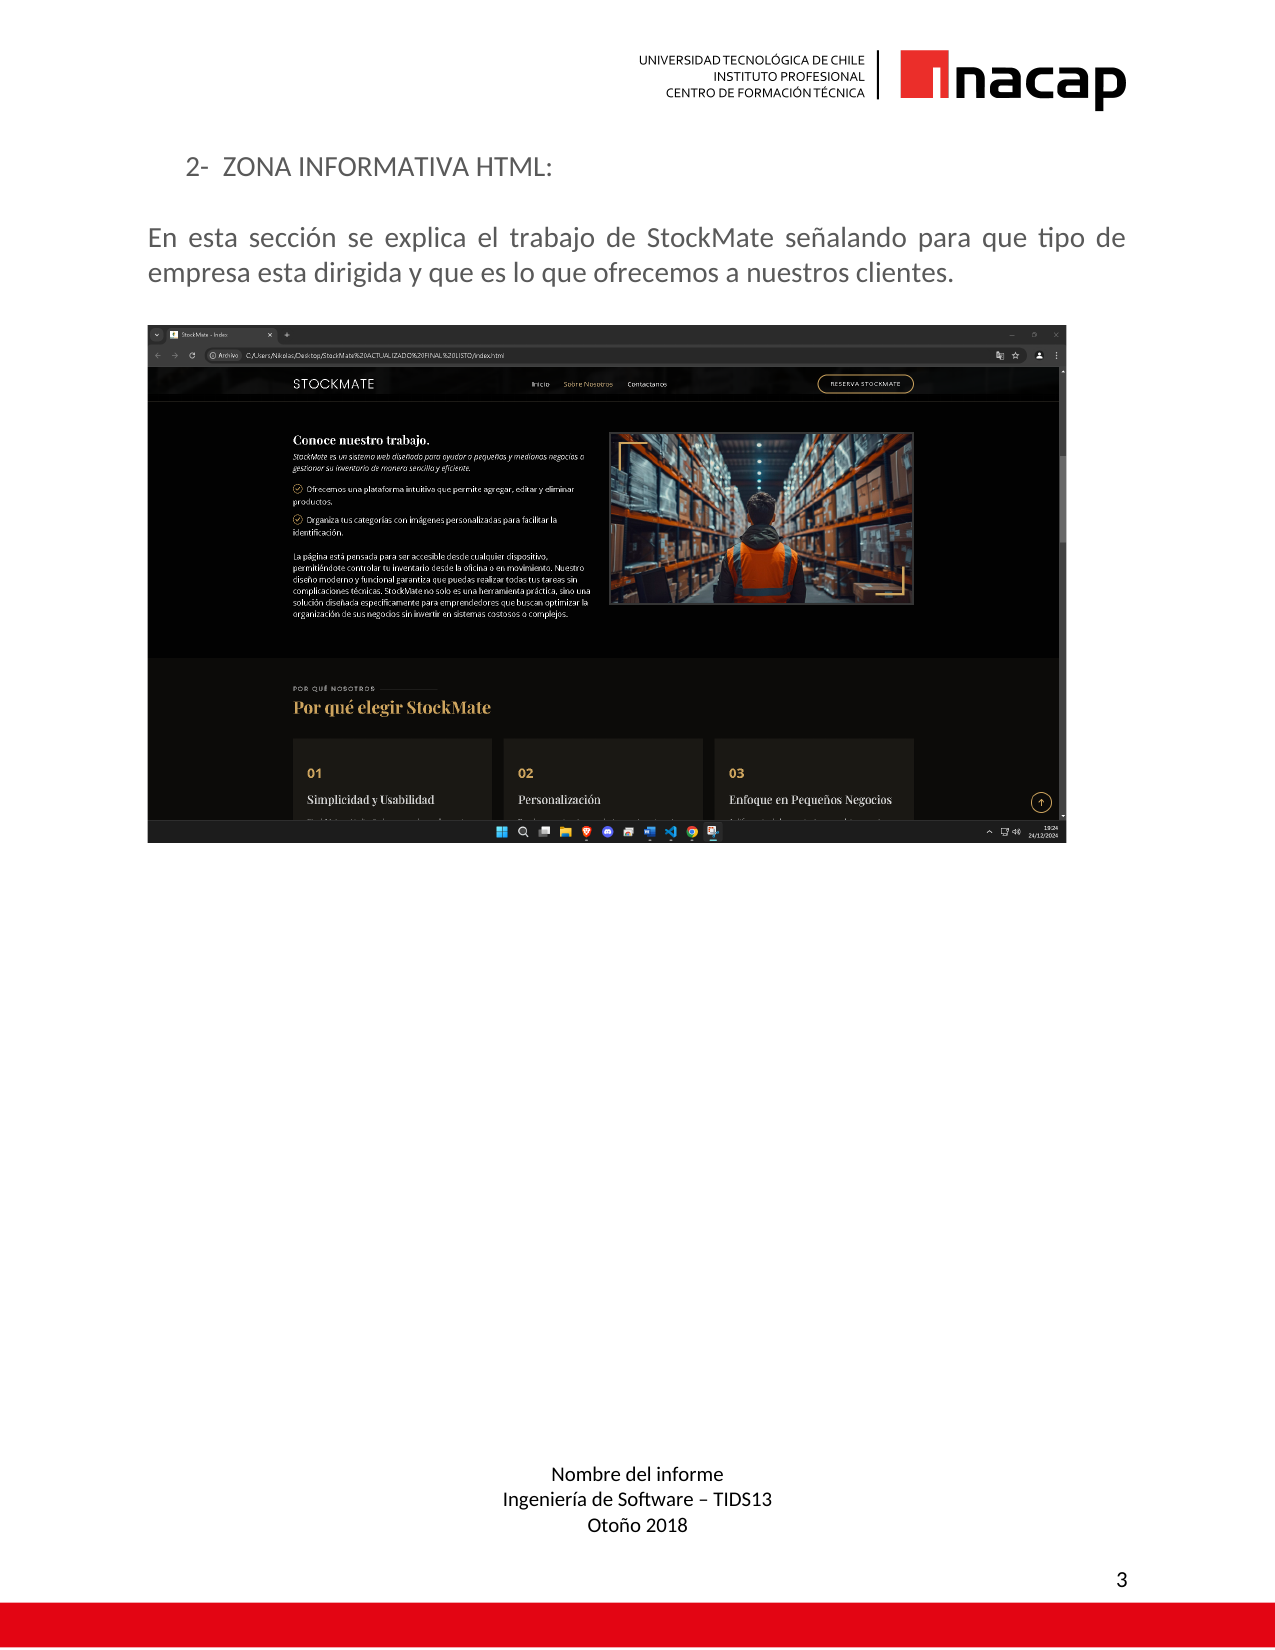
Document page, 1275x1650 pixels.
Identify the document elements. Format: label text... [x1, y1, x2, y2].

text En esta sección se explica el trabajo de StockMate señalando para que tipo de empresa esta dirigida y que es lo que ofrecemos a nuestros clientes. [148, 219, 1127, 290]
picture [636, 46, 1128, 112]
list ZONA INFORMATIVA HTML: [185, 148, 1127, 183]
picture [147, 325, 1067, 843]
